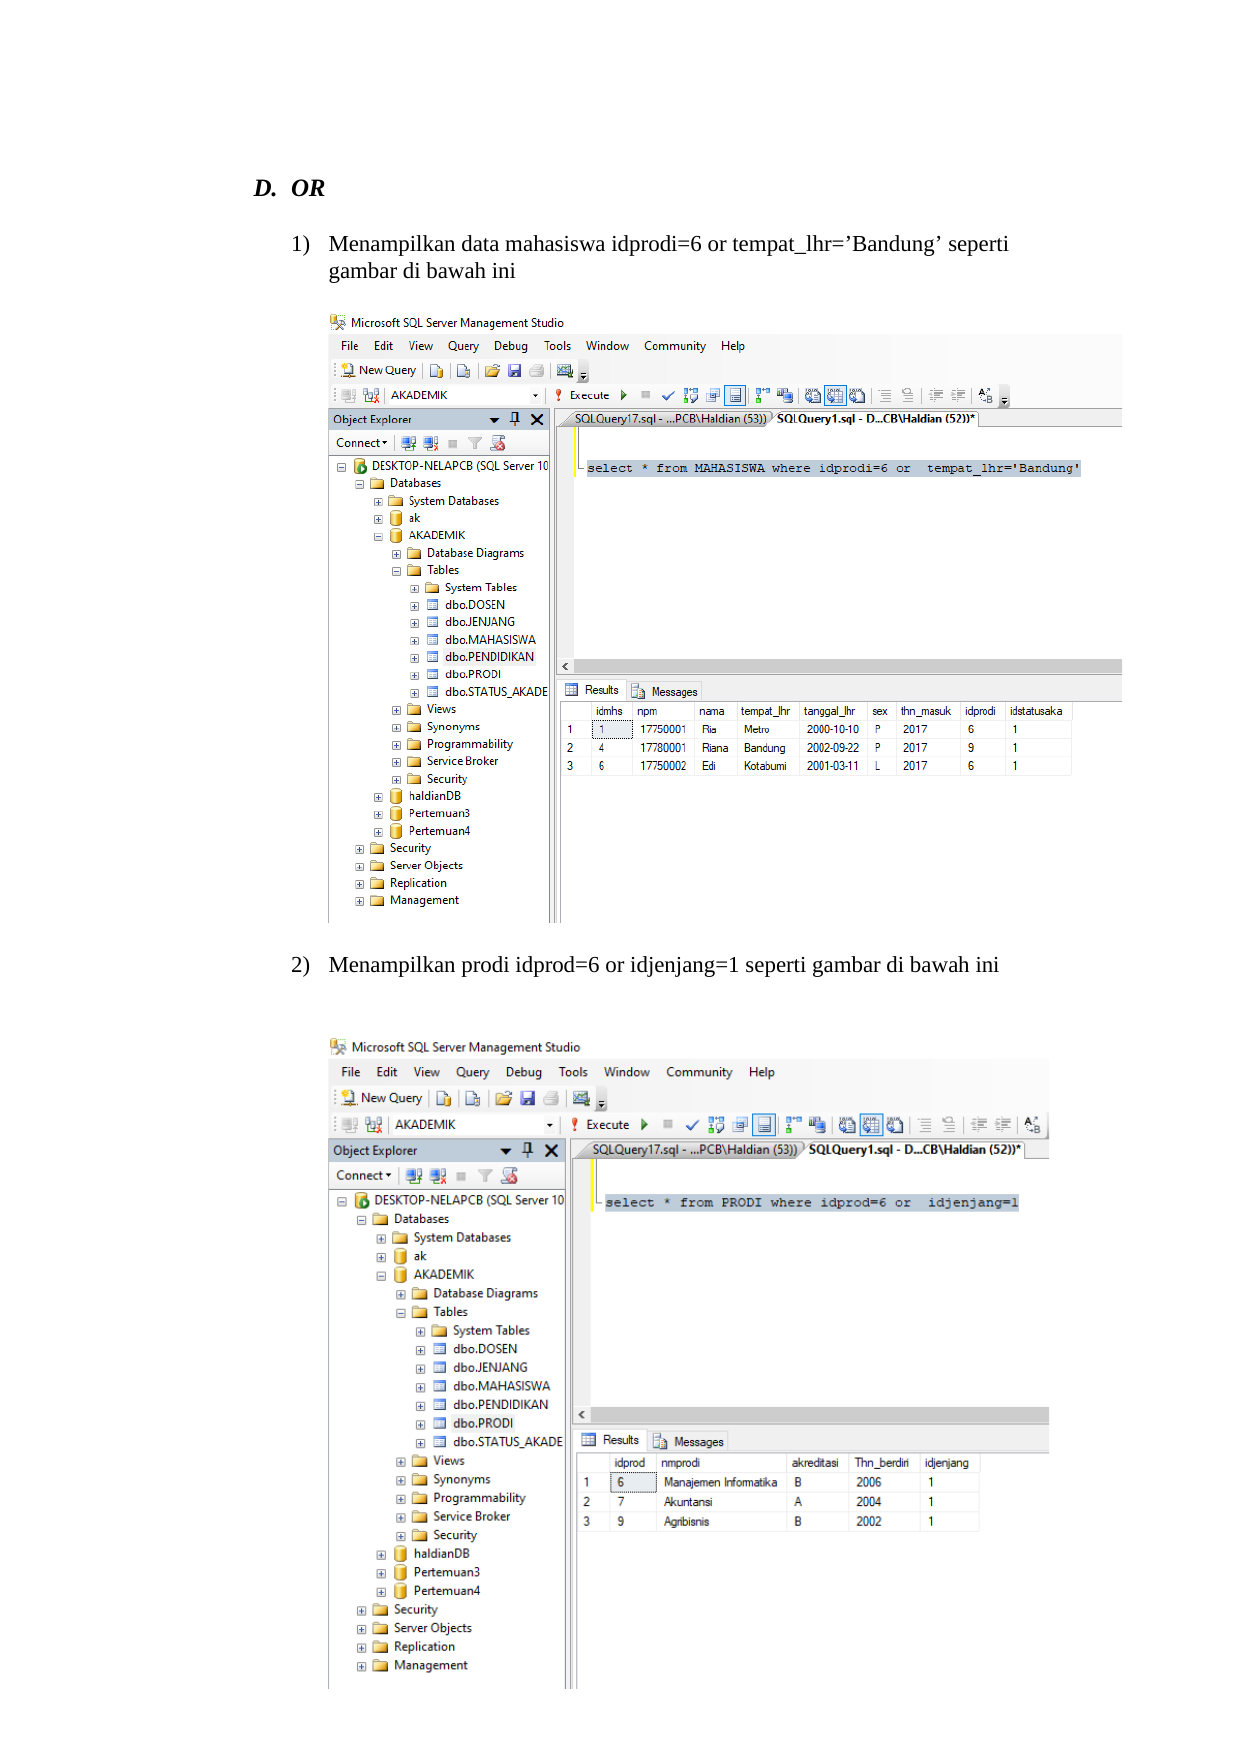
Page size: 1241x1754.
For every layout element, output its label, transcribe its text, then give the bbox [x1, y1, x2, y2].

list Menampilkan data mahasiswa idprodi=6 or tempat_lhr=’Bandung’ seperti gambar di bawah ini [291, 230, 1065, 283]
picture [328, 311, 1123, 923]
picture [328, 1035, 1050, 1689]
list OR [253, 173, 1065, 202]
list Menampilkan prodi idprod=6 or idjenjang=1 seperti gambar di bawah ini [291, 951, 1065, 978]
